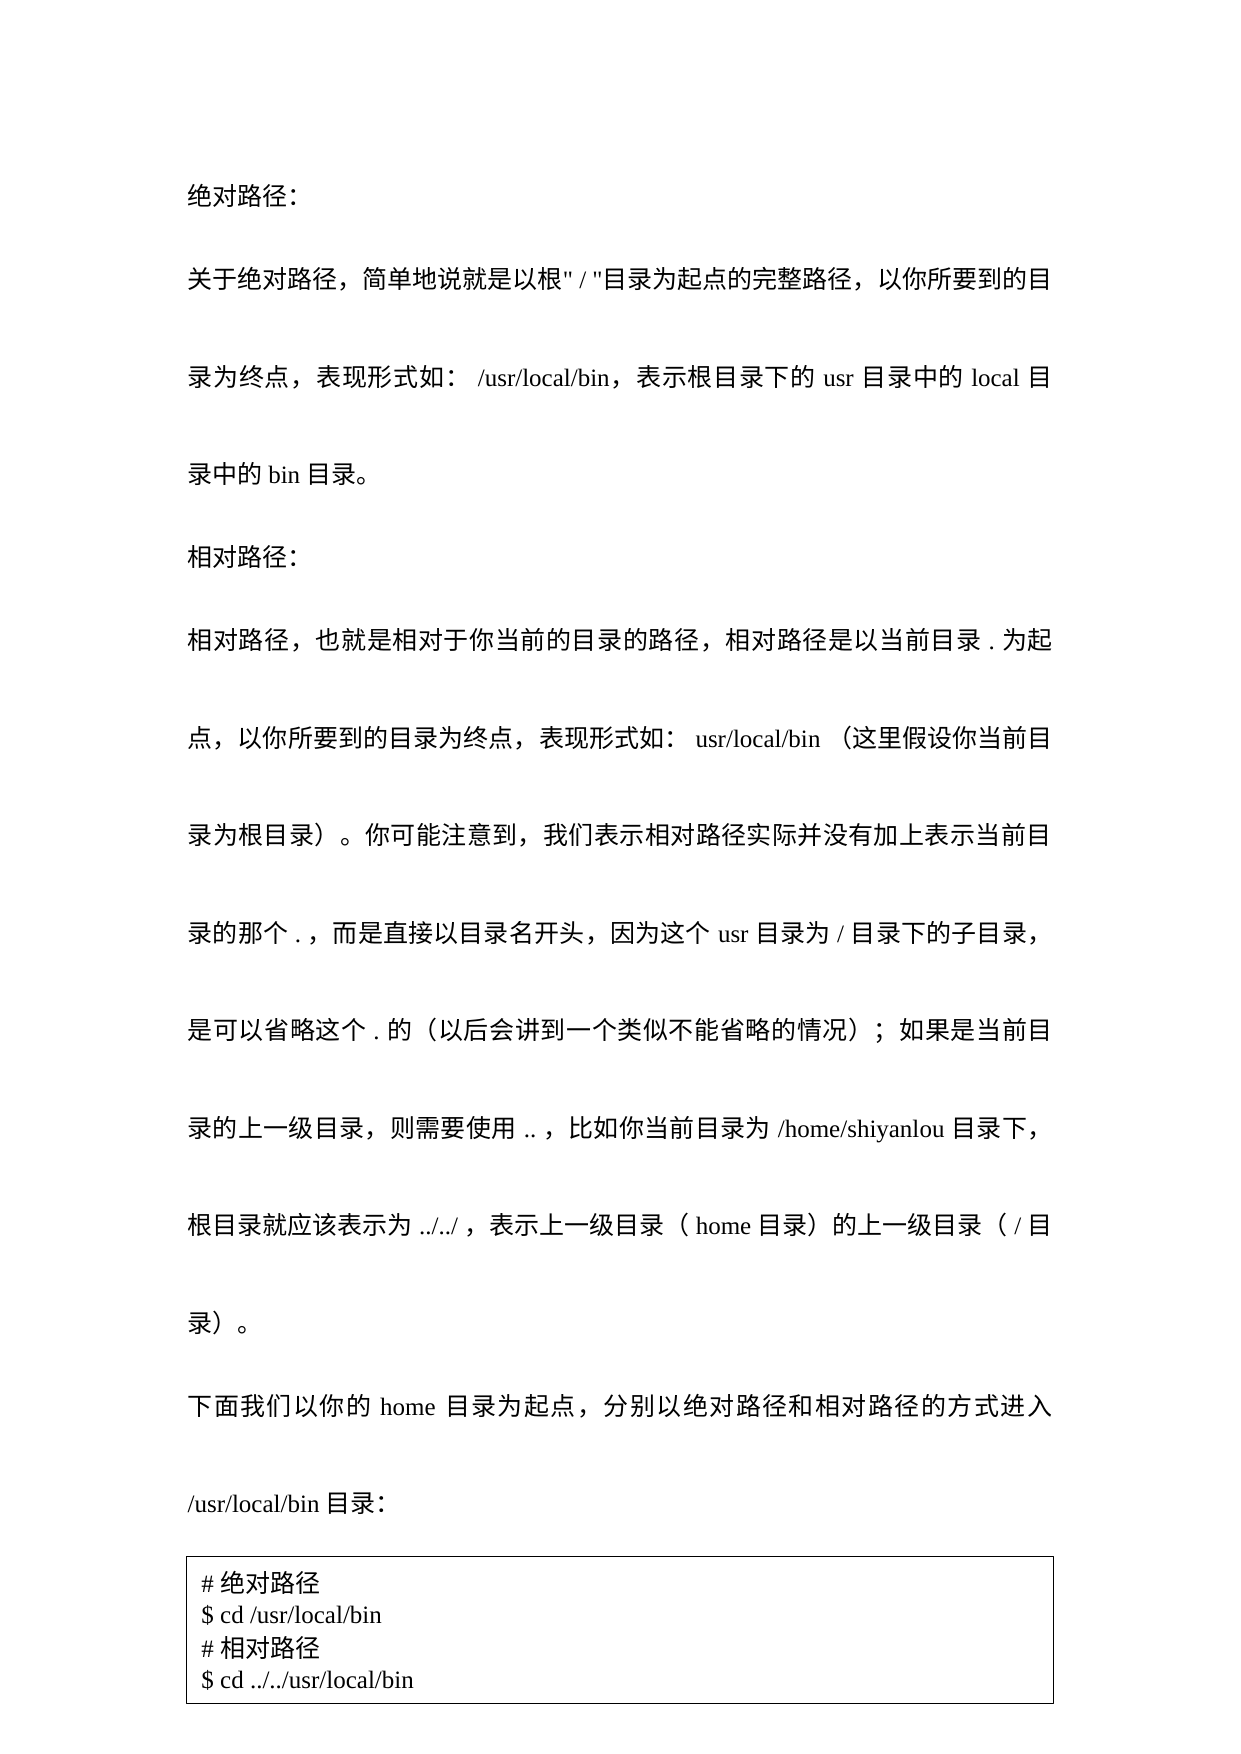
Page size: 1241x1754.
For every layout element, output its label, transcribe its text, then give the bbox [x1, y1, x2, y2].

text 绝对路径： [187, 162, 1053, 227]
text 关于绝对路径，简单地说就是以根" / "目录为起点的完整路径，以你所要到的目录为终点，表现形式如： /usr/local/bin，表示根目录下的 usr 目录中的 local 目录中的 bin 目录。 [187, 245, 1053, 505]
text 相对路径，也就是相对于你当前的目录的路径，相对路径是以当前目录 . 为起点，以你所要到的目录为终点，表现形式如： usr/local/bin （这里假设你当前目录为根目录）。你可能注意到，我们表示相对路径实际并没有加上表示当前目录的那个 . ，而是直接以目录名开头，因为这个 usr 目录为 / 目录下的子目录，是可以省略这个 . 的（以后会讲到一个类似不能省略的情况）；如果是当前目录的上一级目录，则需要使用 .. ，比如你当前目录为 /home/shiyanlou 目录下，根目录就应该表示为 ../../ ，表示上一级目录（ home 目录）的上一级目录（ / 目录）。 [187, 606, 1053, 1354]
text 相对路径： [187, 523, 1053, 588]
text 下面我们以你的 home 目录为起点，分别以绝对路径和相对路径的方式进入 /usr/local/bin 目录： [187, 1372, 1053, 1534]
